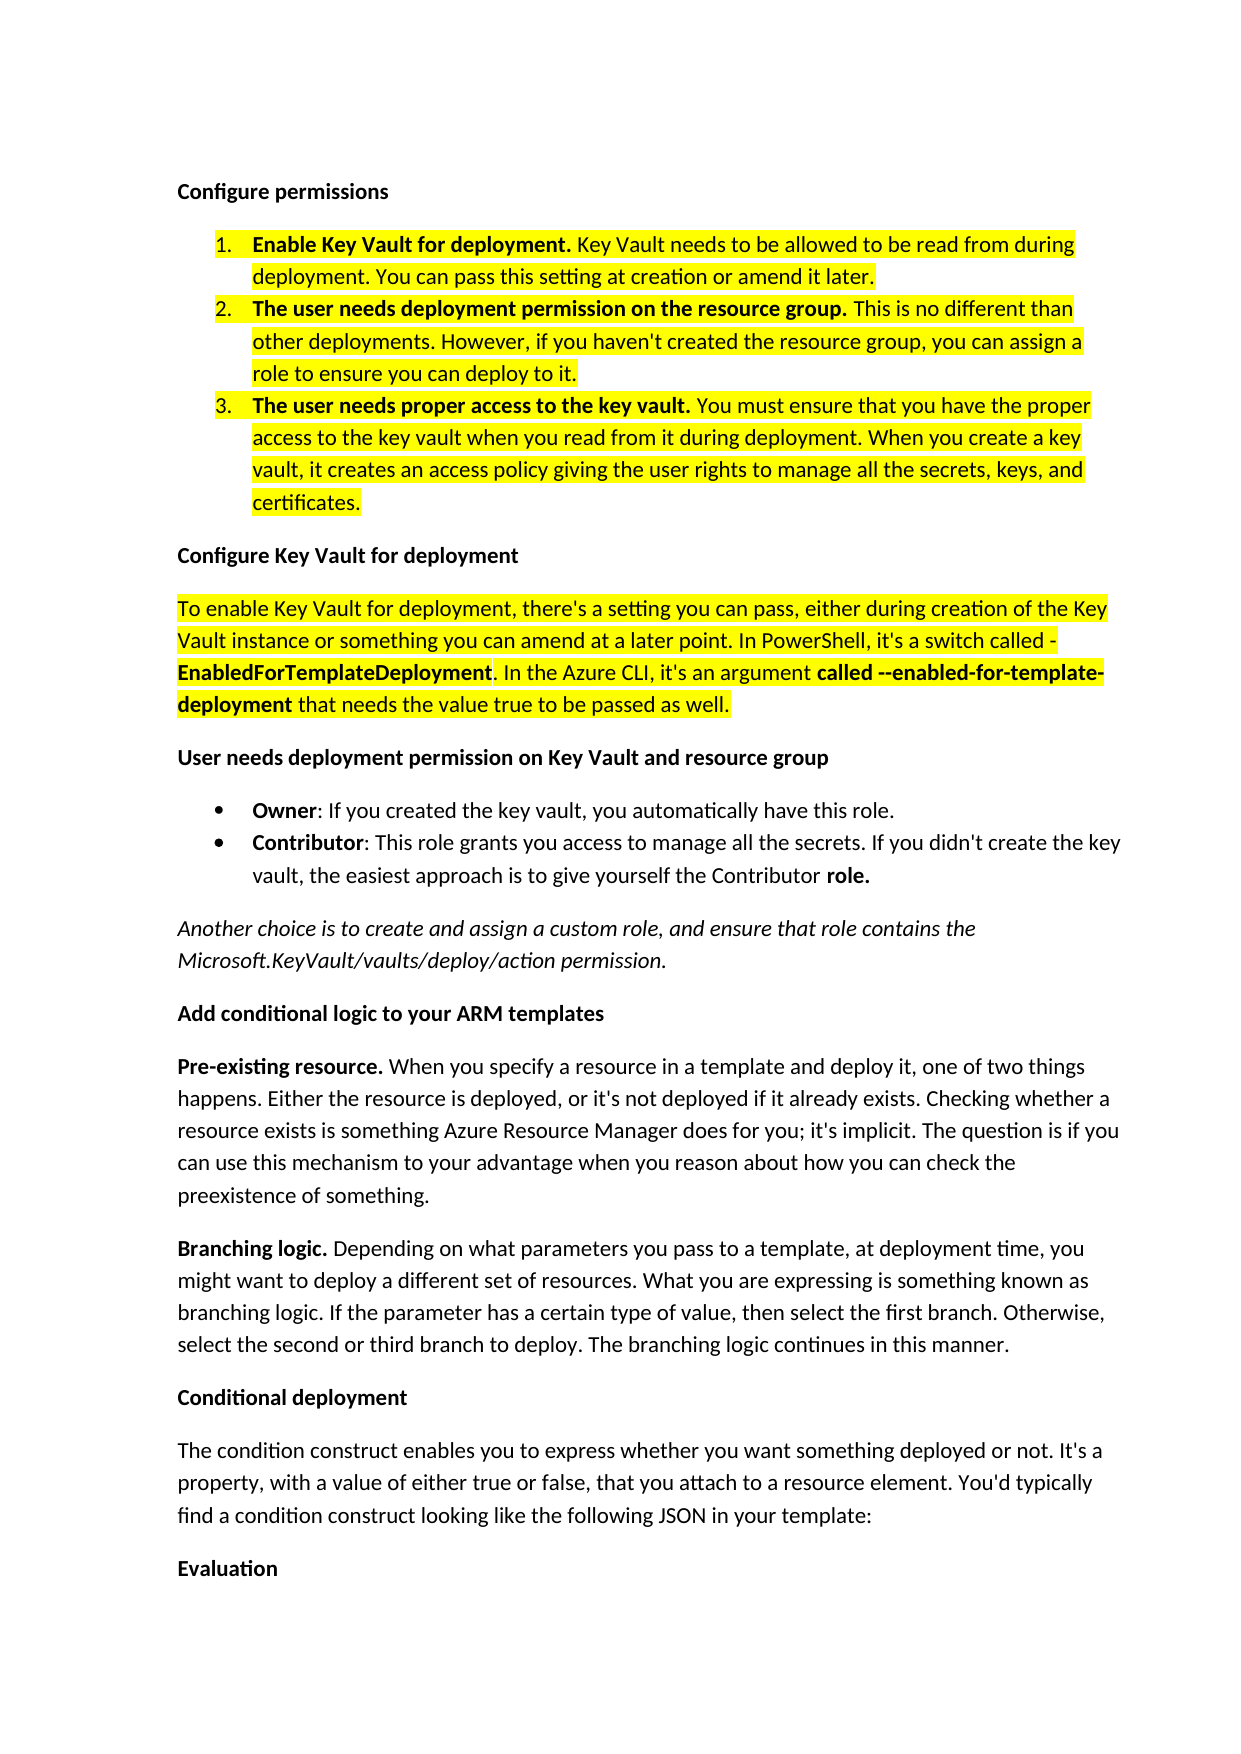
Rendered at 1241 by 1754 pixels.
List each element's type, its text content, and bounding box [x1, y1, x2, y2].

text Another choice is to create and assign a custom role, and ensure that role contains the Microsoft.KeyVault/vaults/deploy/action permission. [177, 914, 1122, 974]
text Conditional deployment [177, 1383, 1122, 1411]
text Configure permissions [177, 177, 1122, 205]
text Evaluation [177, 1554, 1122, 1582]
text User needs deployment permission on Key Vault and resource group [177, 743, 1122, 771]
list The user needs proper access to the key vault. You must ensure that you have the proper access to the key vault when you read from it during deployment. When you create a key vault, it creates an access policy giving the user rights to manage all the secrets, keys, and certificates. [215, 391, 1122, 516]
text Add conditional logic to your ARM templates [177, 999, 1122, 1027]
list Enable Key Vault for deployment. Key Vault needs to be allowed to be read from during deployment. You can pass this setting at creation or amend it later. [215, 230, 1122, 290]
list The user needs deployment permission on the resource group. This is no different than other deployments. However, if you haven't created the resource group, you can assign a role to ensure you can deploy to it. [215, 294, 1122, 387]
text The condition construct enables you to express whether you want something deployed or not. It's a property, with a value of either true or false, that you attach to a resource element. You'd typically find a condition construct looking like the following JSON in your template: [177, 1436, 1122, 1529]
text Pre-existing resource. When you specify a resource in a template and deploy it, one of two things happens. Either the resource is deployed, or it's not deployed if it already exists. Checking whether a resource exists is something Azure Resource Manager does for you; it's implicit. The question is if you can use this mechanism to your advantage when you reason about how you can check the preexistence of something. [177, 1052, 1122, 1209]
list Owner: If you created the key vault, you automatically have this role. [215, 796, 1122, 824]
text Branching logic. Depending on what parameters you pass to a template, at deployment time, you might want to deploy a different set of resources. What you are expressing is something known as branching logic. If the parameter has a certain type of value, then select the first branch. Otherwise, select the second or third branch to deploy. The branching logic continues in this manner. [177, 1234, 1122, 1358]
text To enable Key Vault for deployment, there's a setting you can pass, either during creation of the Key Vault instance or something you can amend at a later point. In PowerShell, it's a switch called -EnabledForTemplateDeployment. In the Azure CLI, it's an argument called --enabled-for-template-deployment that needs the value true to be passed as well. [177, 594, 1122, 718]
list Contributor: This role grants you access to manage all the secrets. If you didn't create the key vault, the easiest approach is to give yourself the Contributor role. [215, 828, 1122, 889]
text Configure Key Vault for deployment [177, 541, 1122, 569]
